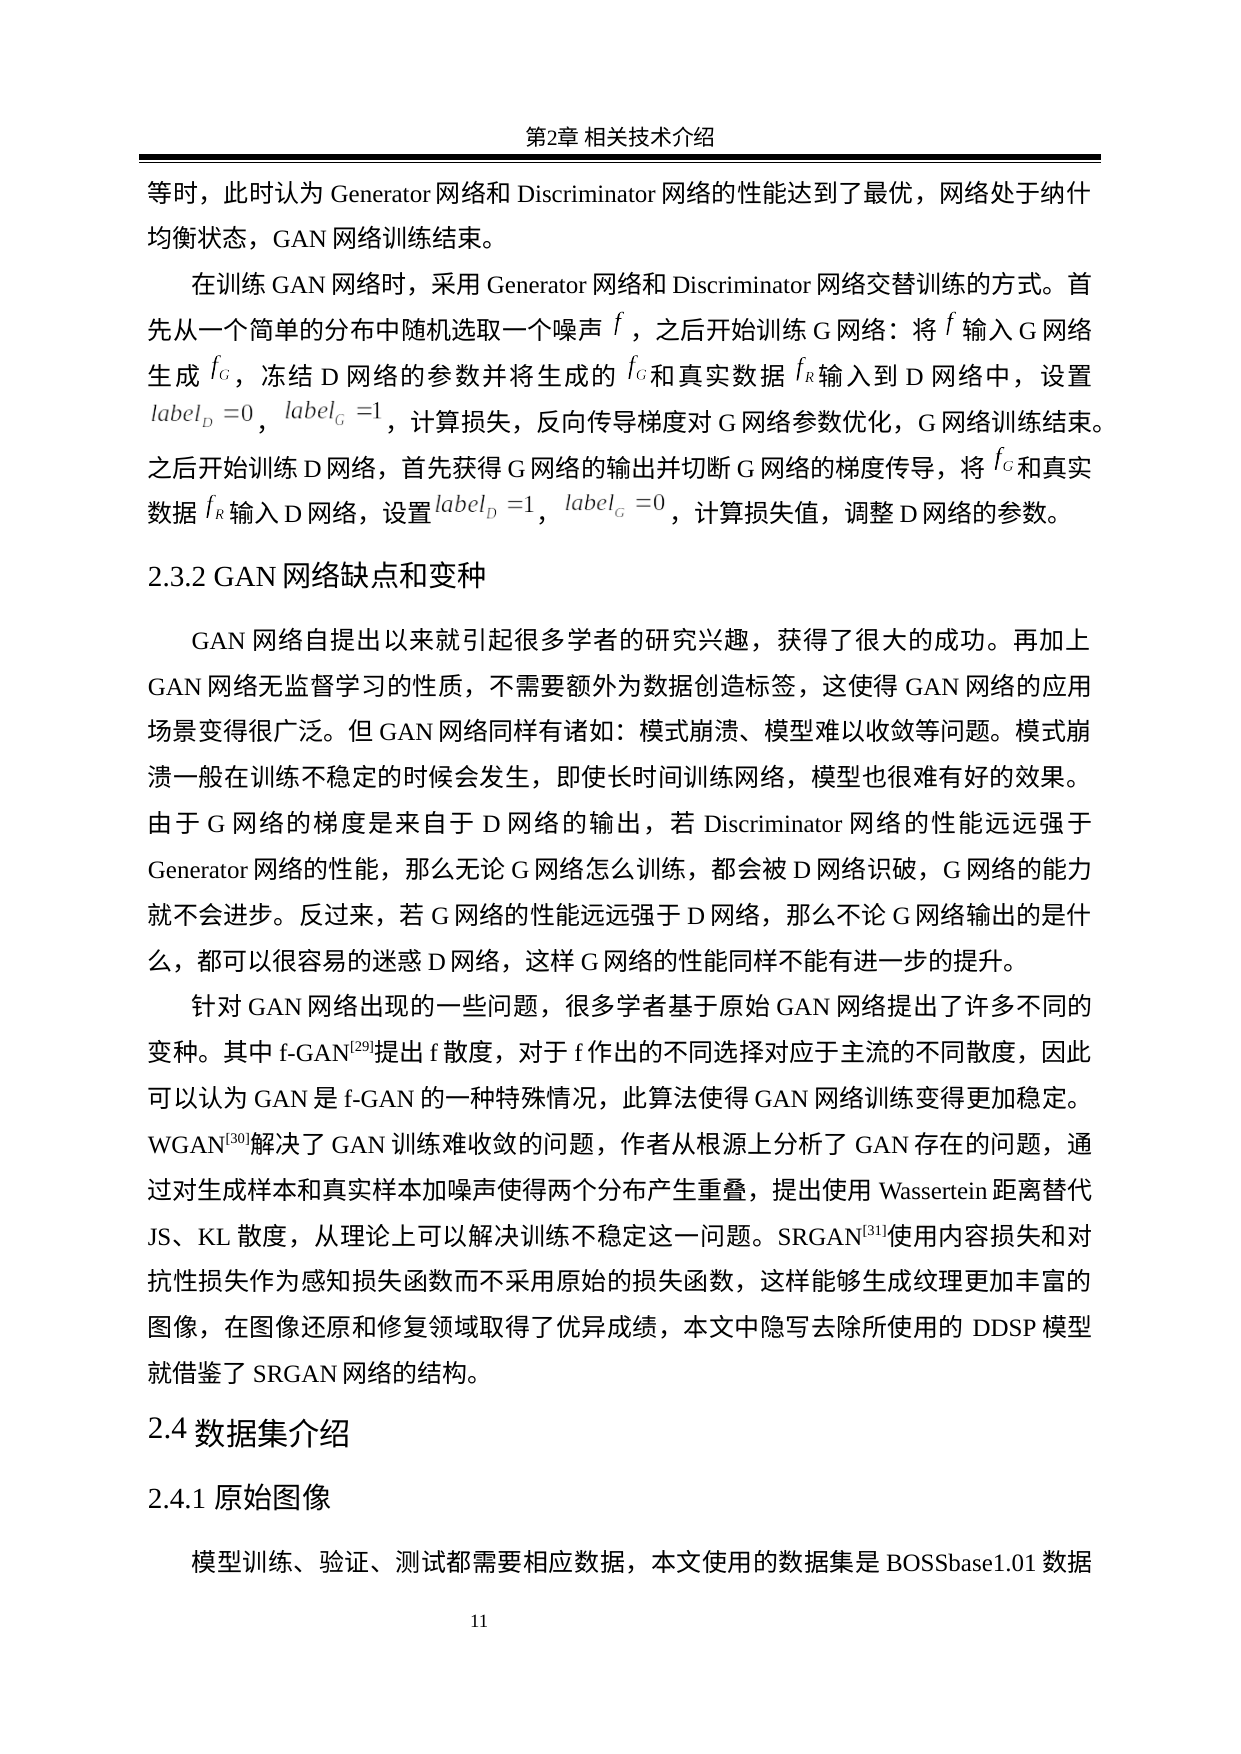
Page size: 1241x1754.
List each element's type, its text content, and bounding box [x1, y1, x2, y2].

text 针对GAN网络出现的一些问题，很多学者基于原始GAN网络提出了许多不同的变种。其中f-GAN[29]提出f散度，对于f作出的不同选择对应于主流的不同散度，因此可以认为GAN是f-GAN的一种特殊情况，此算法使得GAN网络训练变得更加稳定。WGAN[30]解决了GAN训练难收敛的问题，作者从根源上分析了GAN存在的问题，通过对生成样本和真实样本加噪声使得两个分布产生重叠，提出使用Wassertein距离替代JS、KL散度，从理论上可以解决训练不稳定这一问题。SRGAN[31]使用内容损失和对抗性损失作为感知损失函数而不采用原始的损失函数，这样能够生成纹理更加丰富的图像，在图像还原和修复领域取得了优异成绩，本文中隐写去除所使用的DDSP模型就借鉴了SRGAN网络的结构。 [148, 979, 1093, 1392]
subtitle 2.4 数据集介绍 [148, 1409, 1093, 1455]
subtitle 2.4.1 原始图像 [148, 1472, 1093, 1518]
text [148, 165, 1093, 257]
text 在训练GAN网络时，采用Generator网络和Discriminator网络交替训练的方式。首先从一个简单的分布中随机选取一个噪声，之后开始训练G网络：将输入G网络生成，冻结D网络的参数并将生成的和真实数据输入到D网络中，设置，，计算损失，反向传导梯度对G网络参数优化，G网络训练结束。之后开始训练D网络，首先获得G网络的输出并切断G网络的梯度传导，将和真实数据输入D网络，设置，，计算损失值，调整D网络的参数。 [148, 257, 1093, 532]
subtitle 2.3.2 GAN网络缺点和变种 [148, 549, 1093, 595]
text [148, 1535, 1093, 1581]
text GAN网络自提出以来就引起很多学者的研究兴趣，获得了很大的成功。再加上GAN网络无监督学习的性质，不需要额外为数据创造标签，这使得GAN网络的应用场景变得很广泛。但GAN网络同样有诸如：模式崩溃、模型难以收敛等问题。模式崩溃一般在训练不稳定的时候会发生，即使长时间训练网络，模型也很难有好的效果。由于G网络的梯度是来自于D网络的输出，若Discriminator网络的性能远远强于Generator网络的性能，那么无论G网络怎么训练，都会被D网络识破，G网络的能力就不会进步。反过来，若G网络的性能远远强于D网络，那么不论G网络输出的是什么，都可以很容易的迷惑D网络，这样G网络的性能同样不能有进一步的提升。 [148, 612, 1093, 979]
